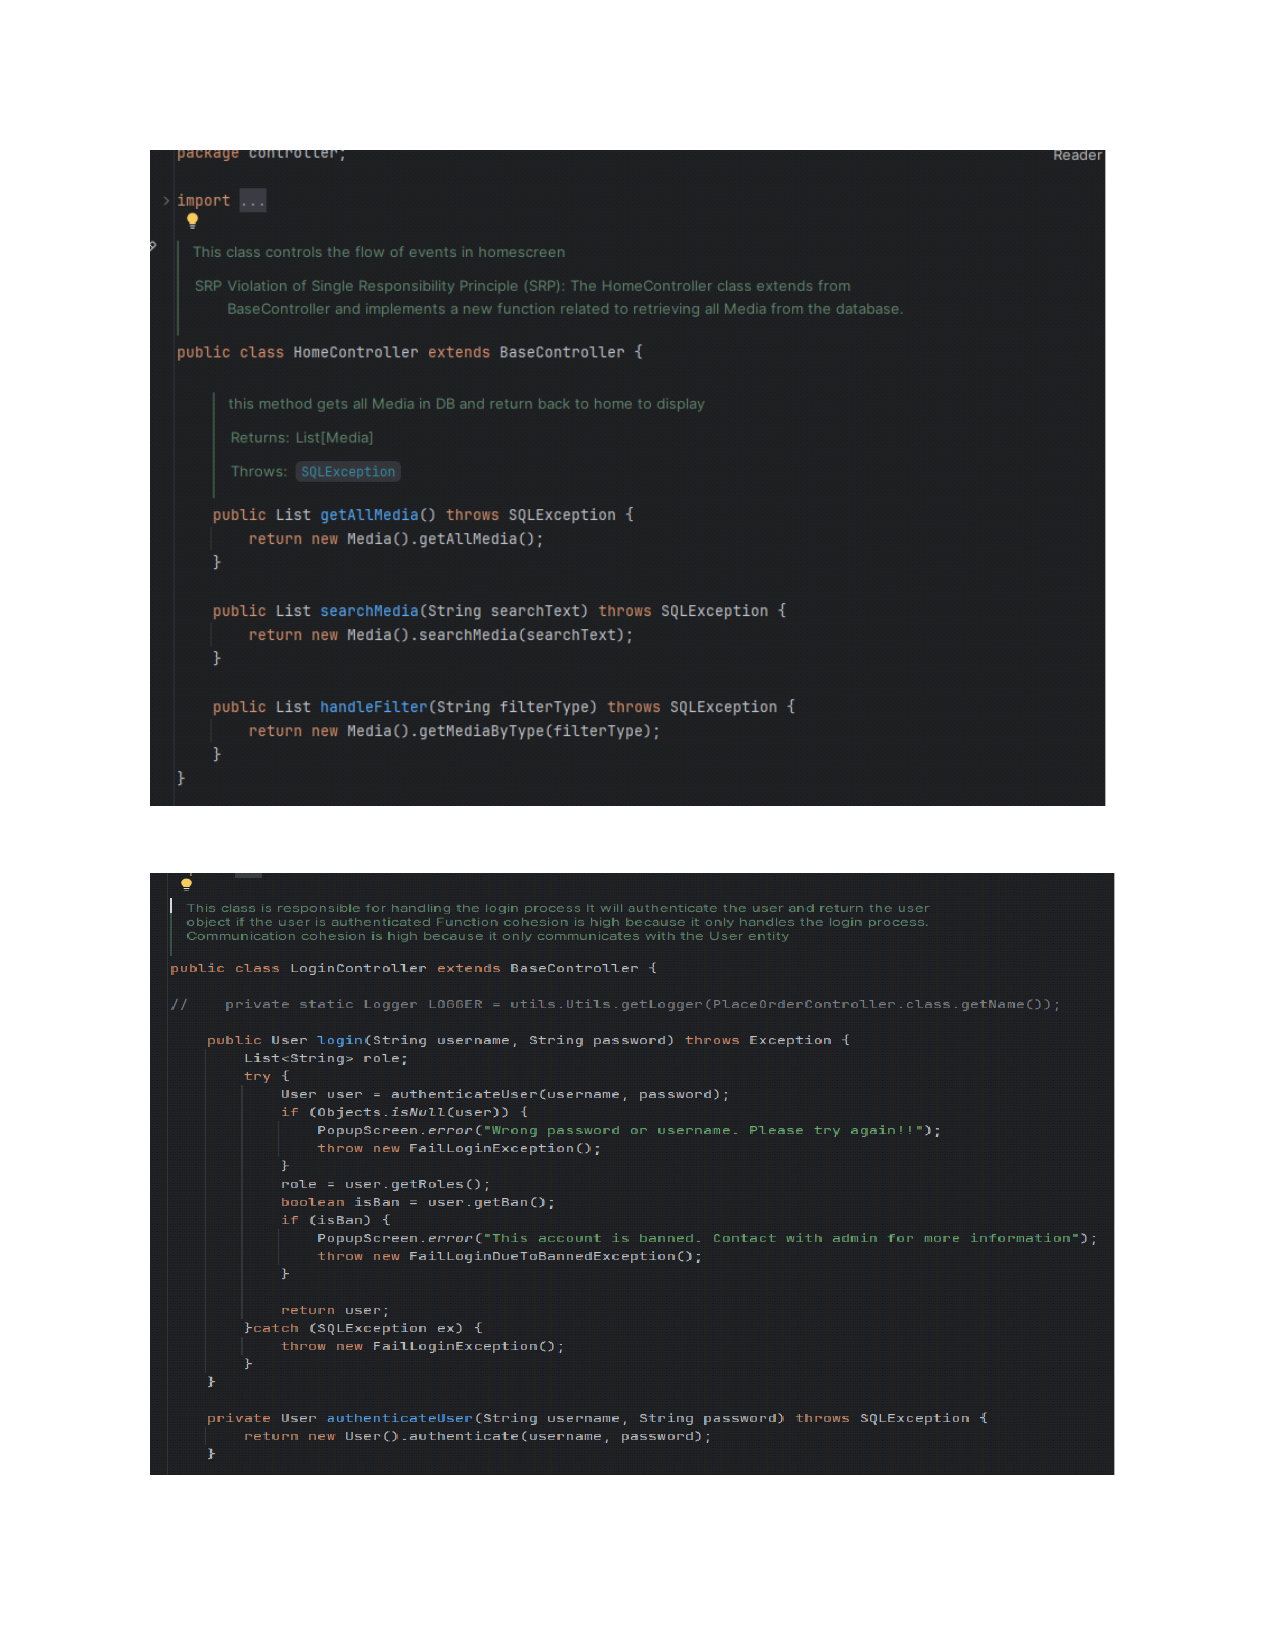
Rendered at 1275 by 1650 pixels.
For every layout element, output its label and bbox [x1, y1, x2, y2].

picture [150, 873, 1115, 1475]
picture [150, 150, 1106, 806]
